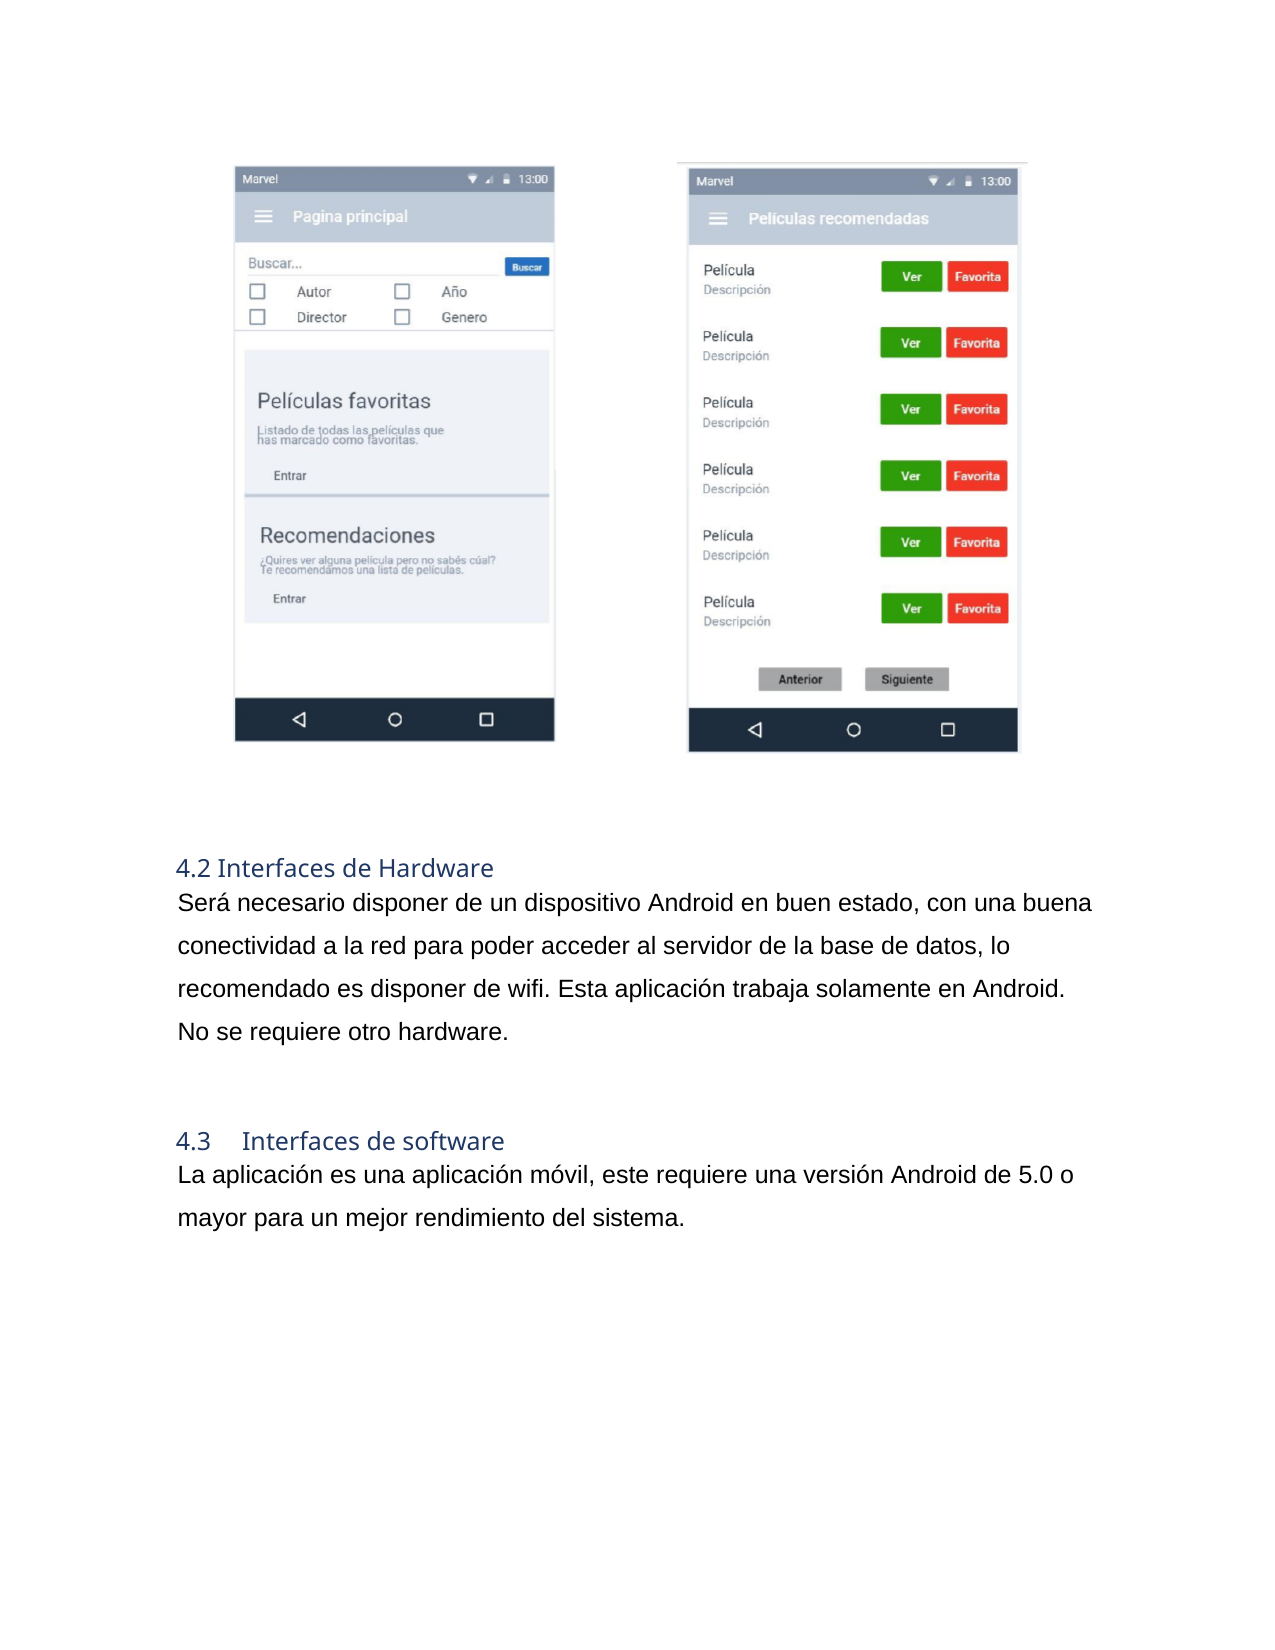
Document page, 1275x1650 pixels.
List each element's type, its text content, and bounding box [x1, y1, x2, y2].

subtitle 4.3 Interfaces de software [176, 1123, 1098, 1158]
picture [677, 162, 1028, 769]
text Será necesario disponer de un dispositivo Android en buen estado, con una buena conectividad a la red para poder acceder al servidor de la base de datos, lo recomendado es disponer de wifi. Esta aplicación trabaja solamente en Android. No se requiere otro hardware. [177, 887, 1098, 1046]
text La aplicación es una aplicación móvil, este requiere una versión Android de 5.0 o mayor para un mejor rendimiento del sistema. [177, 1160, 1098, 1232]
subtitle 4.2 Interfaces de Hardware [176, 851, 1098, 885]
picture [212, 150, 567, 754]
